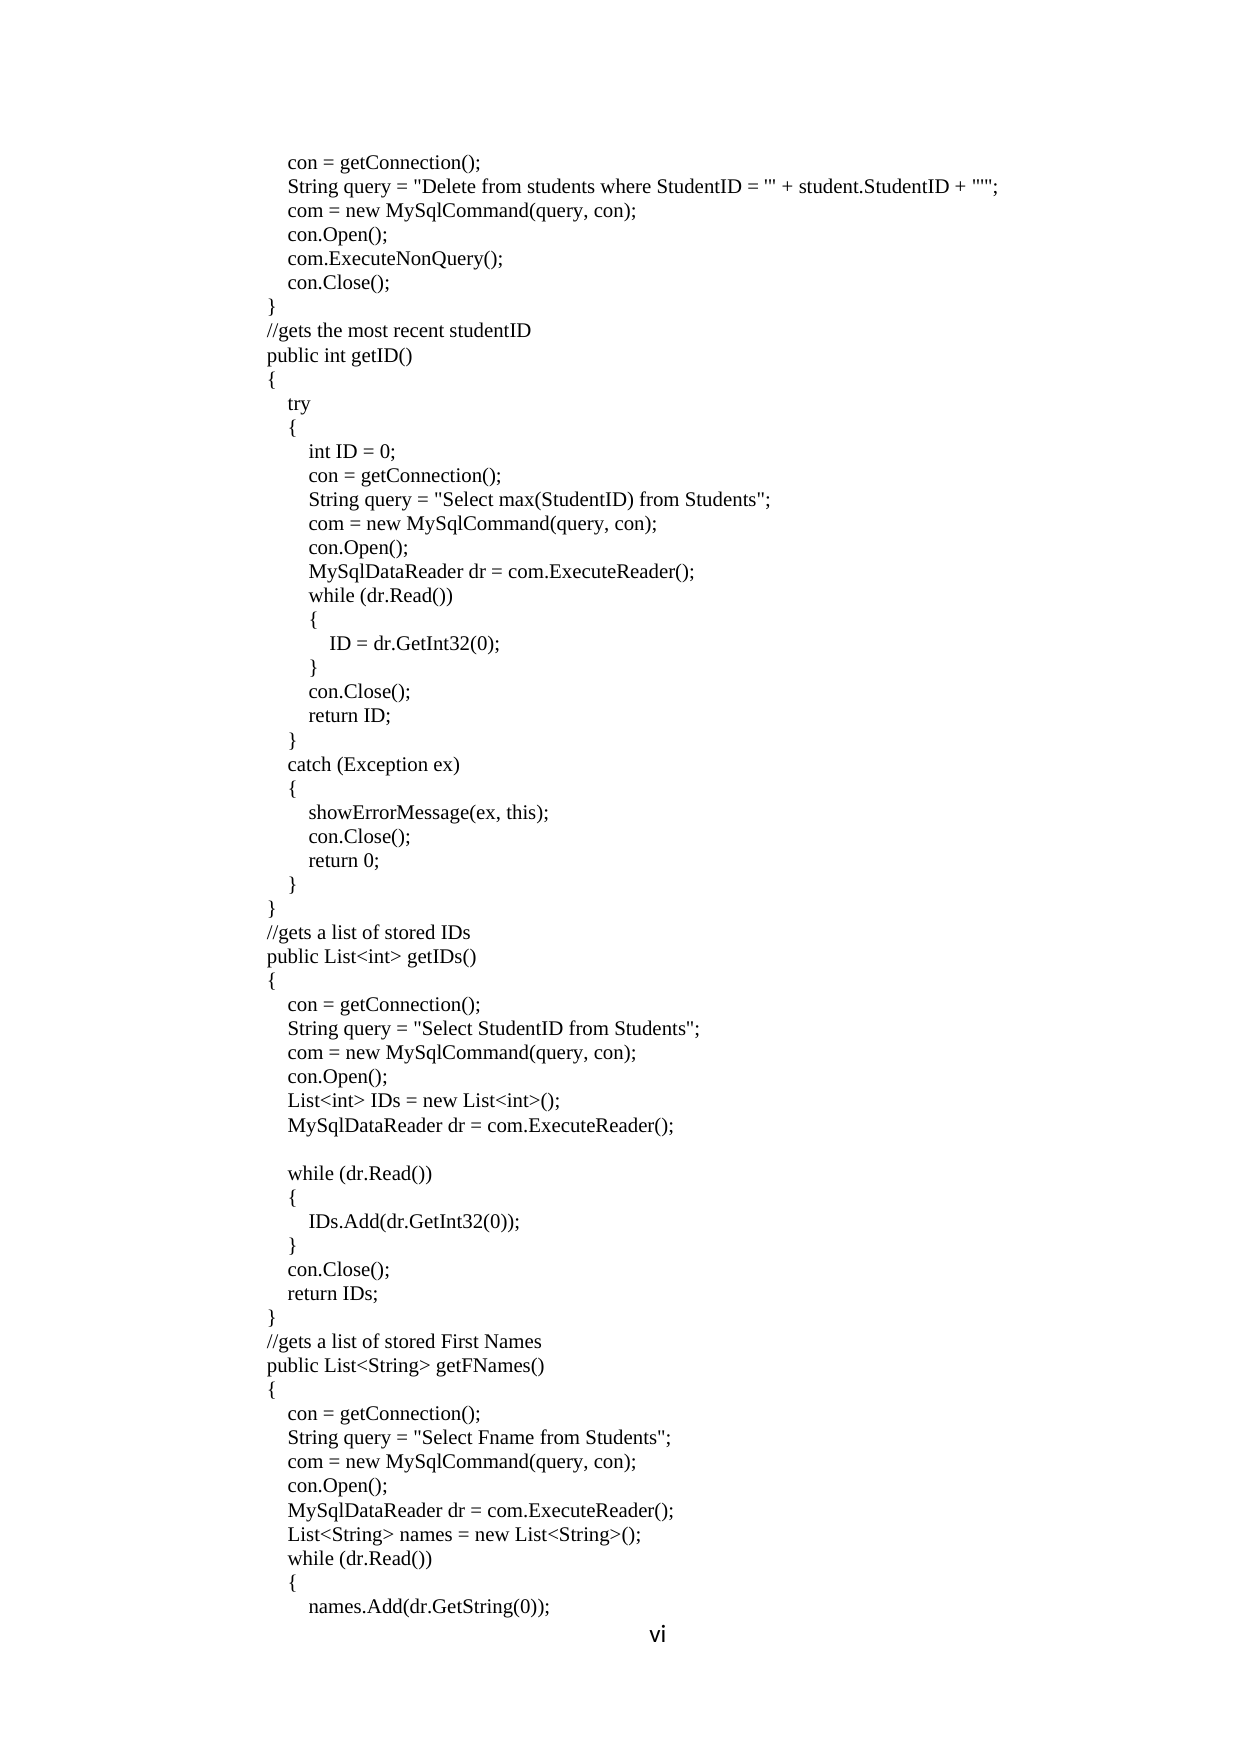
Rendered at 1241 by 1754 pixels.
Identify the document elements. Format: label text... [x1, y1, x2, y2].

text { [225, 607, 1090, 631]
text MySqlDataReader dr = com.ExecuteReader(); [225, 1497, 1090, 1522]
text } [225, 727, 1090, 752]
text public int getID() [225, 342, 1090, 367]
text com = new MySqlCommand(query, con); [225, 198, 1090, 222]
text String query = "Delete from students where StudentID = '" + student.StudentID + "'"; [225, 174, 1090, 198]
text while (dr.Read()) [225, 1546, 1090, 1570]
text con = getConnection(); [225, 463, 1090, 487]
text List<int> IDs = new List<int>(); [225, 1088, 1090, 1112]
text return IDs; [225, 1281, 1090, 1305]
text showErrorMessage(ex, this); [225, 800, 1090, 824]
text con.Open(); [225, 1473, 1090, 1497]
text } [225, 655, 1090, 679]
text String query = "Select max(StudentID) from Students"; [225, 487, 1090, 511]
text com = new MySqlCommand(query, con); [225, 1449, 1090, 1473]
text con.Open(); [225, 535, 1090, 559]
text public List<int> getIDs() [225, 944, 1090, 968]
text com.ExecuteNonQuery(); [225, 246, 1090, 270]
text con.Close(); [225, 1257, 1090, 1281]
text con.Close(); [225, 679, 1090, 703]
text ID = dr.GetInt32(0); [225, 631, 1090, 655]
text MySqlDataReader dr = com.ExecuteReader(); [225, 559, 1090, 583]
text try [225, 391, 1090, 415]
text } [225, 1233, 1090, 1257]
text { [225, 968, 1090, 992]
text { [225, 367, 1090, 391]
text { [225, 776, 1090, 800]
text con.Open(); [225, 222, 1090, 246]
text } [225, 294, 1090, 318]
text catch (Exception ex) [225, 752, 1090, 776]
text //gets a list of stored First Names [225, 1329, 1090, 1353]
text com = new MySqlCommand(query, con); [225, 511, 1090, 535]
text while (dr.Read()) [225, 583, 1090, 607]
text con.Close(); [225, 824, 1090, 848]
text { [225, 415, 1090, 439]
text con = getConnection(); [225, 1401, 1090, 1425]
text com = new MySqlCommand(query, con); [225, 1040, 1090, 1064]
text } [225, 896, 1090, 920]
text IDs.Add(dr.GetInt32(0)); [225, 1209, 1090, 1233]
text { [225, 1570, 1090, 1594]
text return 0; [225, 848, 1090, 872]
text { [225, 1377, 1090, 1401]
text while (dr.Read()) [225, 1161, 1090, 1185]
text MySqlDataReader dr = com.ExecuteReader(); [225, 1112, 1090, 1137]
text //gets a list of stored IDs [225, 920, 1090, 944]
text String query = "Select StudentID from Students"; [225, 1016, 1090, 1040]
text con.Open(); [225, 1064, 1090, 1088]
text int ID = 0; [225, 439, 1090, 463]
text con = getConnection(); [225, 150, 1090, 174]
text { [225, 1185, 1090, 1209]
text } [225, 1305, 1090, 1329]
text List<String> names = new List<String>(); [225, 1522, 1090, 1546]
text return ID; [225, 703, 1090, 727]
text public List<String> getFNames() [225, 1353, 1090, 1377]
text //gets the most recent studentID [225, 318, 1090, 342]
text String query = "Select Fname from Students"; [225, 1425, 1090, 1449]
text con = getConnection(); [225, 992, 1090, 1016]
text con.Close(); [225, 270, 1090, 294]
text names.Add(dr.GetString(0)); [225, 1594, 1090, 1618]
text } [225, 872, 1090, 896]
